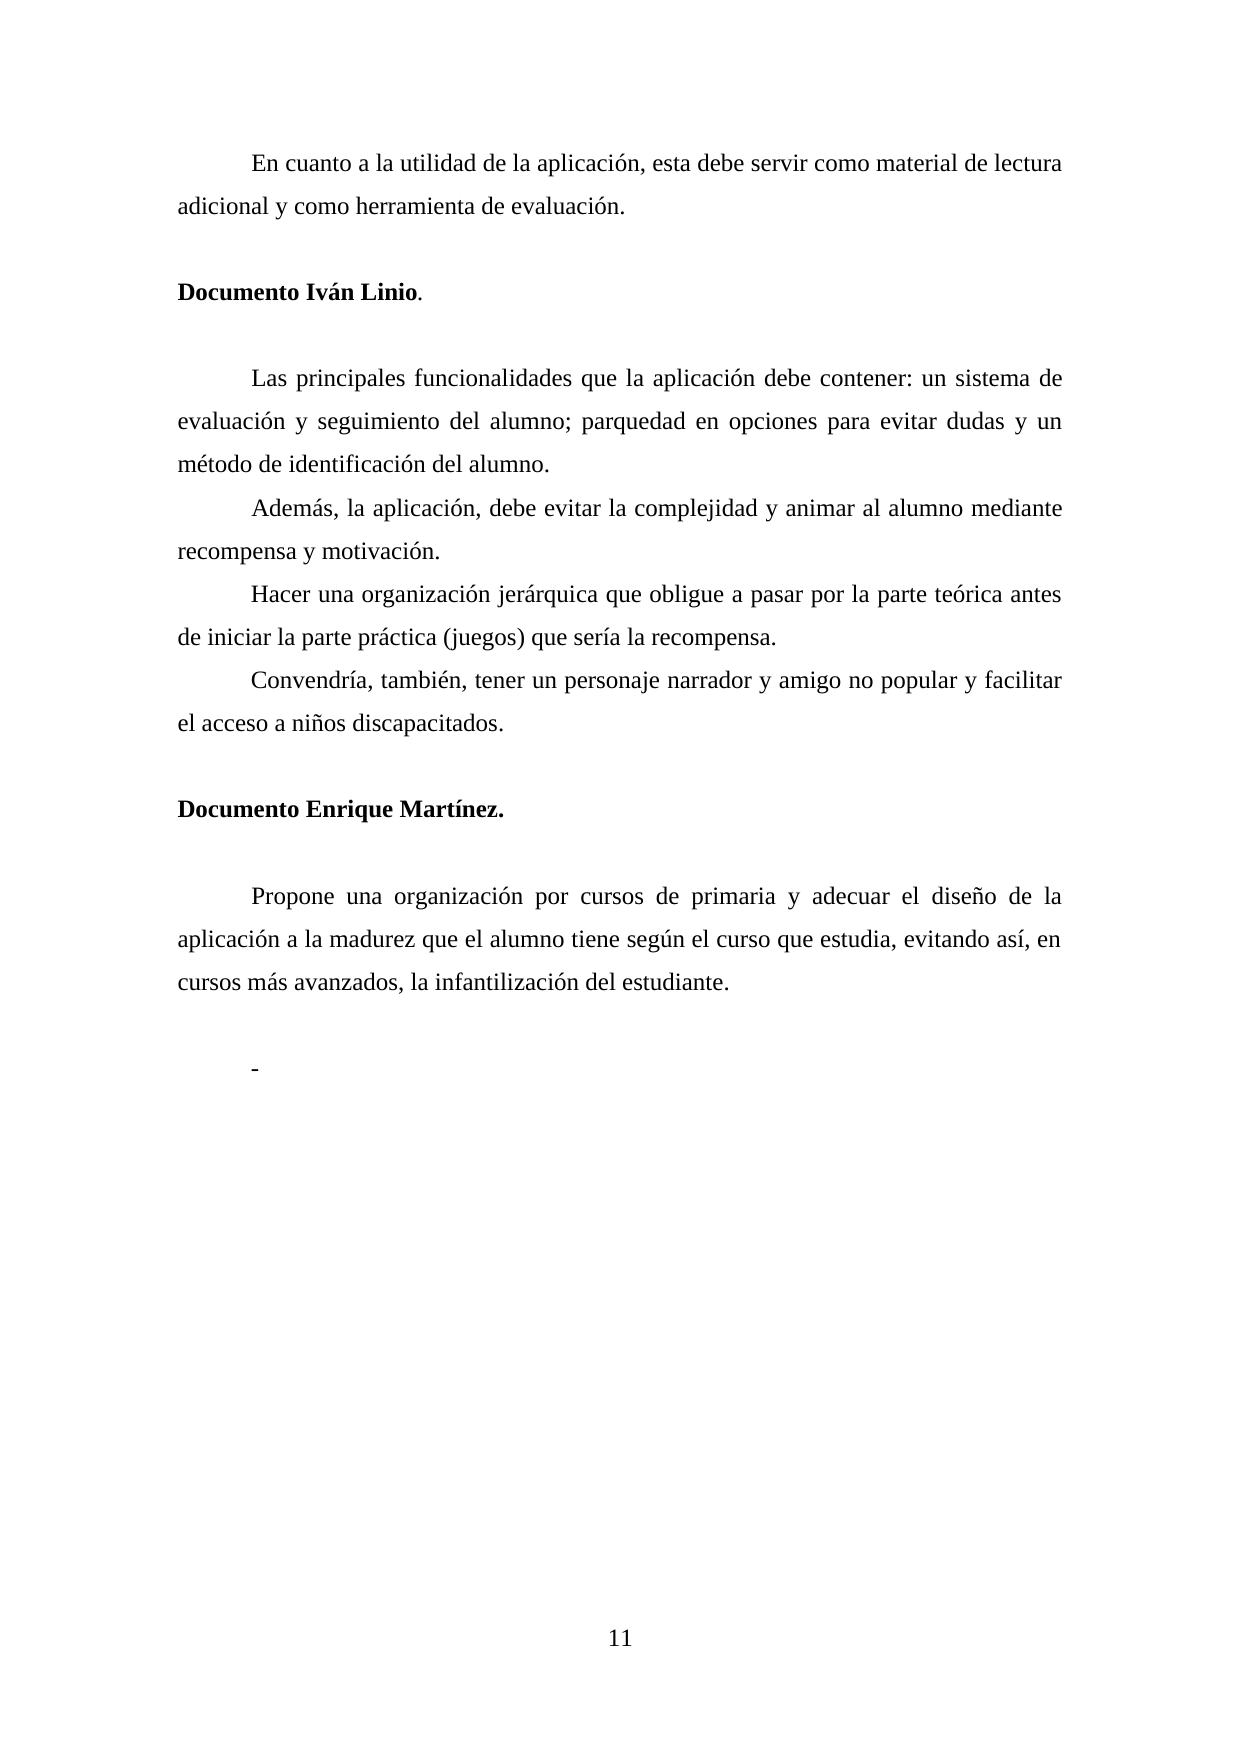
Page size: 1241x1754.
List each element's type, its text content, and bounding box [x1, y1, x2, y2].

text Las principales funcionalidades que la aplicación debe contener: un sistema de evaluación y seguimiento del alumno; parquedad en opciones para evitar dudas y un método de identificación del alumno. [177, 363, 1063, 478]
subtitle Documento Iván Linio. [177, 277, 1063, 306]
text Convendría, también, tener un personaje narrador y amigo no popular y facilitar el acceso a niños discapacitados. [177, 665, 1063, 737]
text Hacer una organización jerárquica que obligue a pasar por la parte teórica antes de iniciar la parte práctica (juegos) que sería la recompensa. [177, 579, 1063, 651]
subtitle Documento Enrique Martínez. [177, 794, 1063, 823]
text En cuanto a la utilidad de la aplicación, esta debe servir como material de lectura adicional y como herramienta de evaluación. [177, 148, 1063, 219]
text Propone una organización por cursos de primaria y adecuar el diseño de la aplicación a la madurez que el alumno tiene según el curso que estudia, evitando así, en cursos más avanzados, la infantilización del estudiante. [177, 881, 1063, 996]
text Además, la aplicación, debe evitar la complejidad y animar al alumno mediante recompensa y motivación. [177, 493, 1063, 564]
